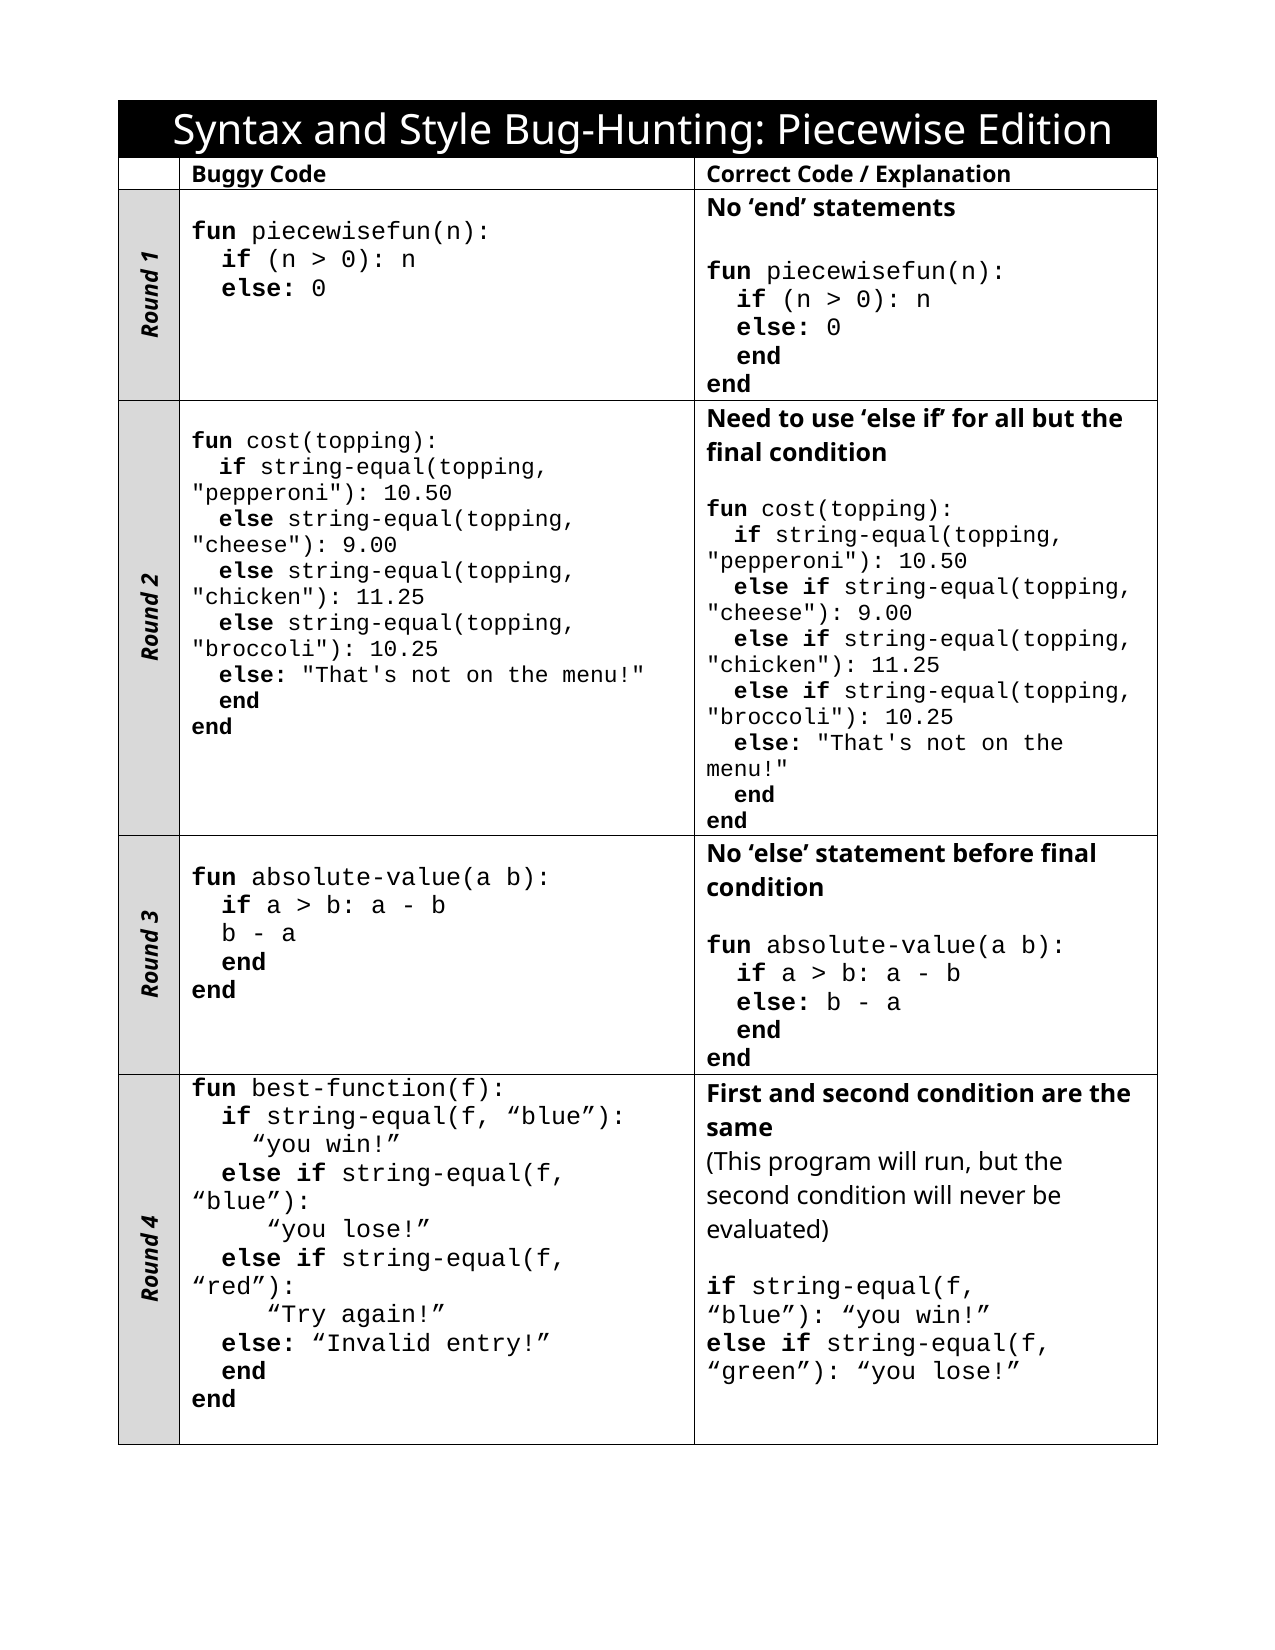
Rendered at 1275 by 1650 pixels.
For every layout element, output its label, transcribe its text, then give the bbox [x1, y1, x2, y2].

table_header Buggy Code [180, 158, 694, 189]
table_cell fun absolute-value(a b): if a > b: a - b b - a end end [180, 836, 694, 1074]
table_cell Round 3 [119, 836, 179, 1074]
table_cell First and second condition are the same (This program will run, but the second condition will never be evaluated) if string-equal(f, “blue”): “you win!” else if string-equal(f, “green”): “you lose!” [695, 1075, 1157, 1444]
table_cell fun piecewisefun(n): if (n > 0): n else: 0 [180, 190, 694, 400]
table_cell No ‘end’ statements fun piecewisefun(n): if (n > 0): n else: 0 end end [695, 190, 1157, 400]
table_cell No ‘else’ statement before final condition fun absolute-value(a b): if a > b: a - b else: b - a end end [695, 836, 1157, 1074]
table_cell Round 2 [119, 401, 179, 835]
table_cell Round 1 [119, 190, 179, 400]
table_cell Need to use ‘else if’ for all but the final condition fun cost(topping): if string-equal(topping, "pepperoni"): 10.50 else if string-equal(topping, "cheese"): 9.00 else if string-equal(topping, "chicken"): 11.25 else if string-equal(topping, "broccoli"): 10.25 else: "That's not on the menu!" end end [695, 401, 1157, 835]
table_header [119, 158, 179, 189]
table_cell fun best-function(f): if string-equal(f, “blue”): “you win!” else if string-equal(f, “blue”): “you lose!” else if string-equal(f, “red”): “Try again!” else: “Invalid entry!” end end [180, 1075, 694, 1444]
subtitle Syntax and Style Bug-Hunting: Piecewise Edition [118, 100, 1157, 157]
table_cell Round 4 [119, 1075, 179, 1444]
table_header Correct Code / Explanation [695, 158, 1157, 189]
table_cell fun cost(topping): if string-equal(topping, "pepperoni"): 10.50 else string-equal(topping, "cheese"): 9.00 else string-equal(topping, "chicken"): 11.25 else string-equal(topping, "broccoli"): 10.25 else: "That's not on the menu!" end end [180, 401, 694, 835]
